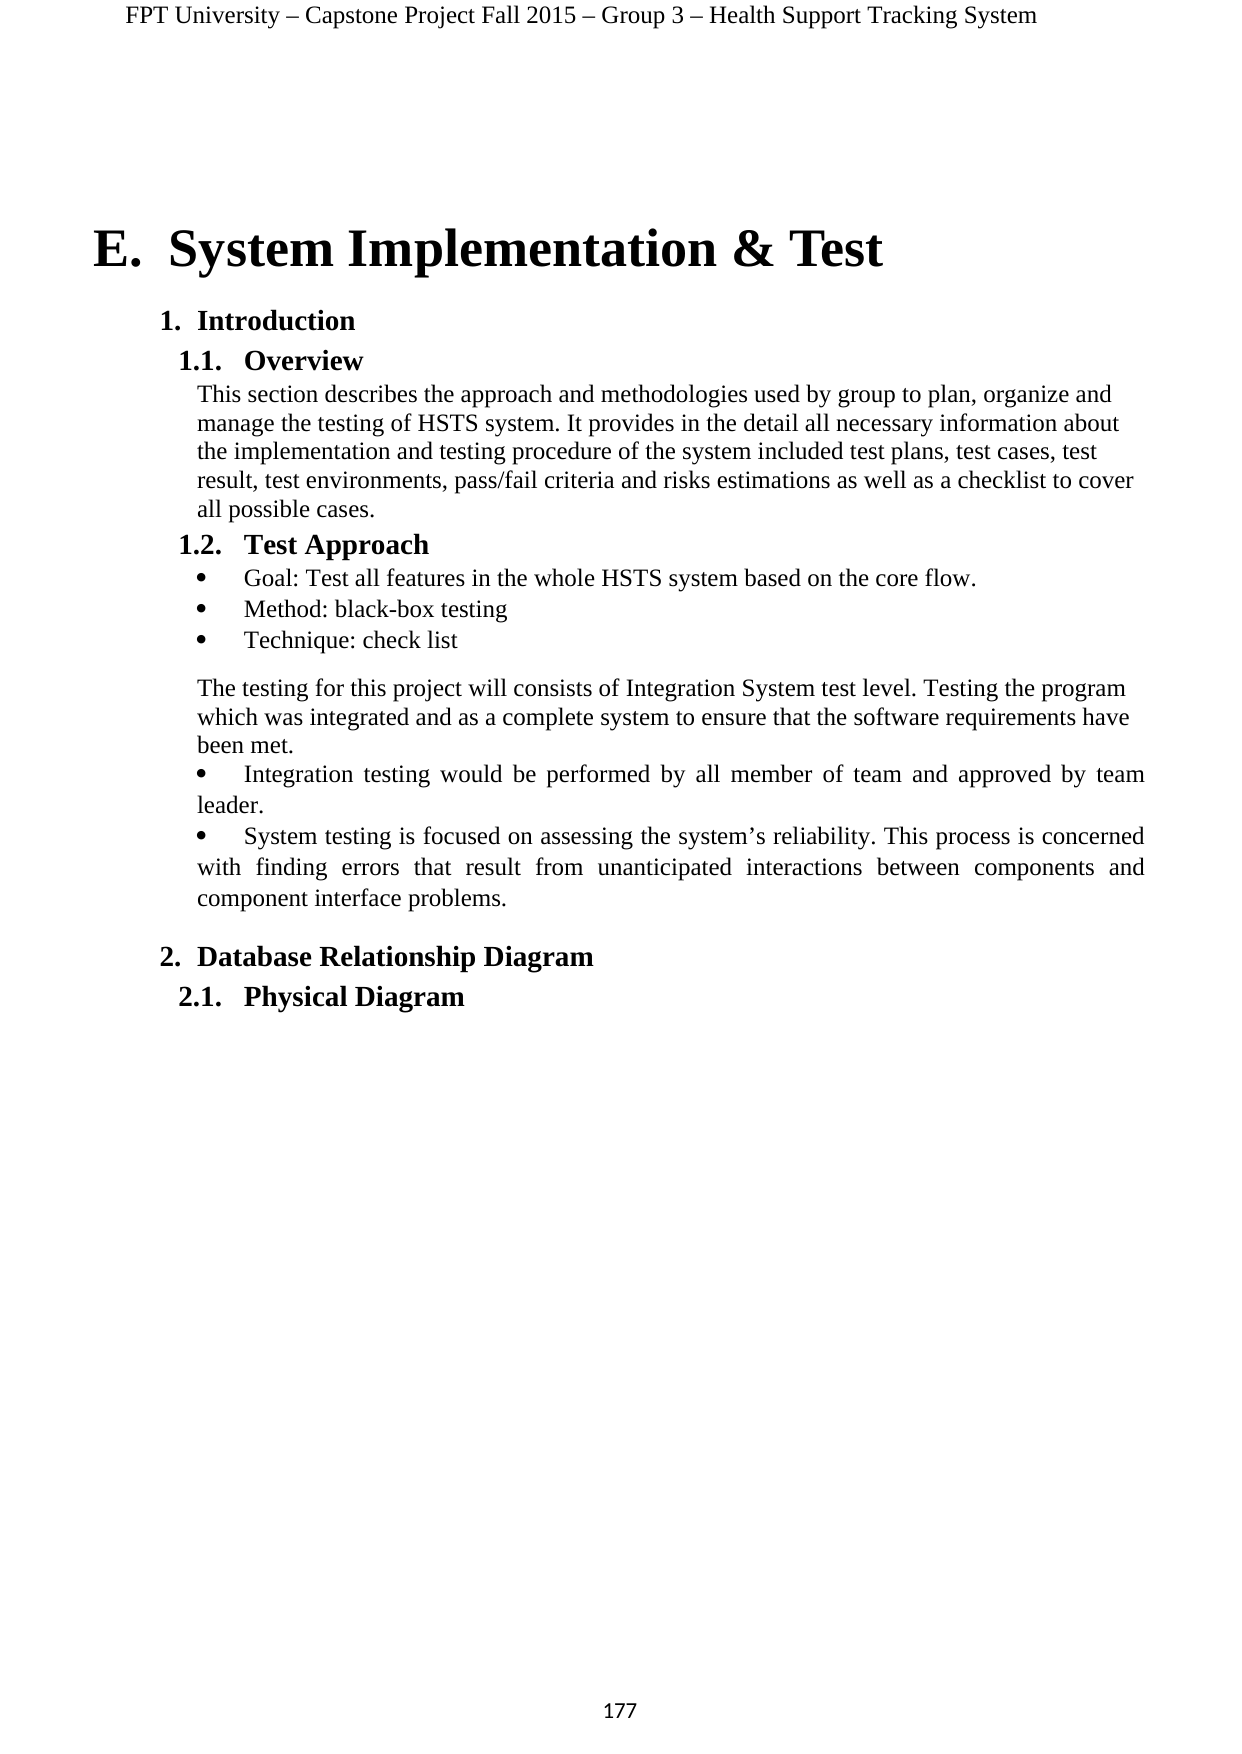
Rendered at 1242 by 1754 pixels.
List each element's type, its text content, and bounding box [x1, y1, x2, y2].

subtitle Introduction [159, 303, 1146, 337]
subtitle Overview [169, 343, 1146, 376]
list System testing is focused on assessing the system’s reliability. This process is concerned with finding errors that result from unanticipated interactions between components and component interface problems. [197, 821, 1146, 912]
subtitle System Implementation & Test [94, 216, 1146, 278]
list Method: black-box testing [169, 594, 1146, 623]
subtitle Test Approach [169, 527, 1146, 560]
text This section describes the approach and methodologies used by group to plan, organize and manage the testing of HSTS system. It provides in the detail all necessary information about the implementation and testing procedure of the system included test plans, test cases, test result, test environments, pass/fail criteria and risks estimations as well as a checklist to cover all possible cases. [197, 379, 1146, 523]
list Integration testing would be performed by all member of team and approved by team leader. [197, 759, 1146, 819]
list Technique: check list [169, 625, 1146, 654]
list Goal: Test all features in the whole HSTS system based on the core flow. [169, 563, 1146, 592]
subtitle Database Relationship Diagram [159, 939, 1146, 973]
subtitle Physical Diagram [169, 979, 1146, 1013]
text The testing for this project will consists of Integration System test level. Testing the program which was integrated and as a complete system to ensure that the software requirements have been met. [197, 673, 1146, 759]
